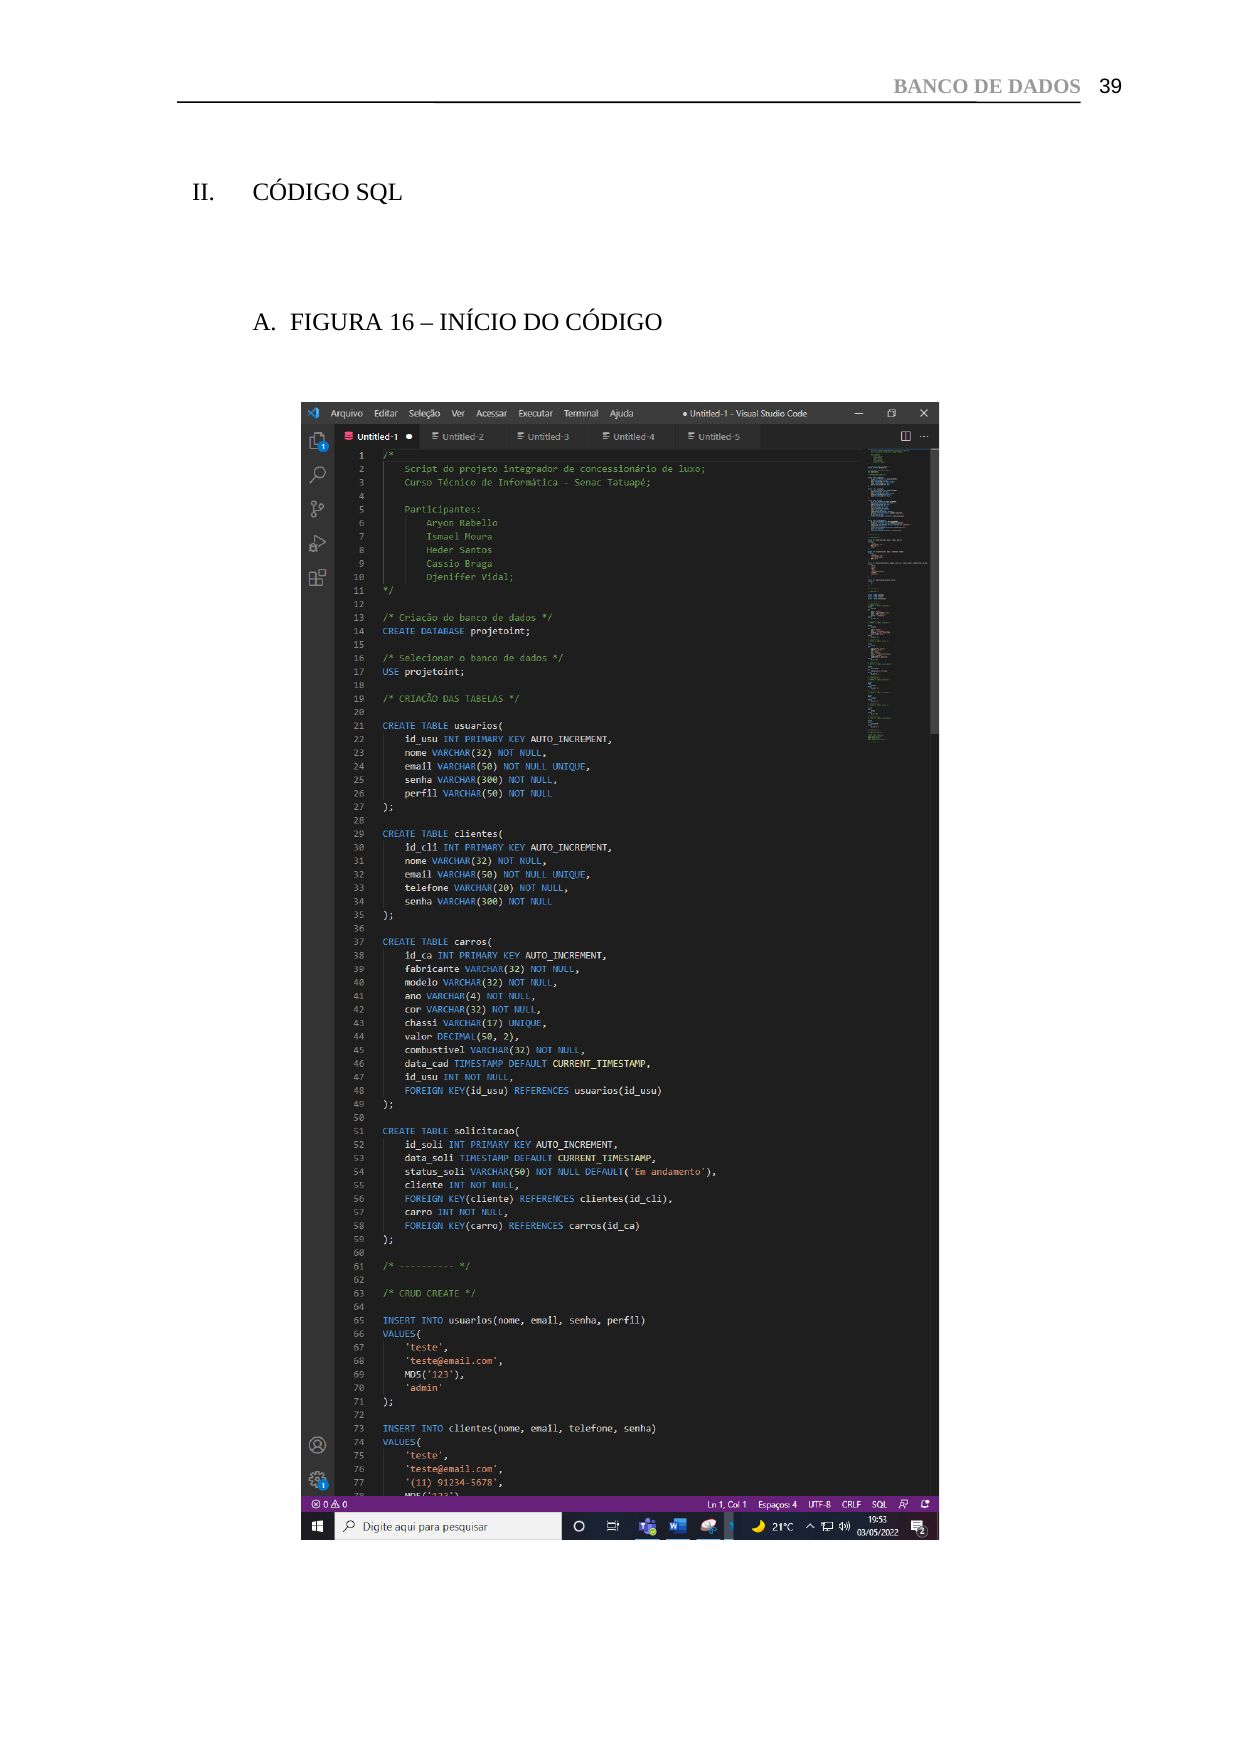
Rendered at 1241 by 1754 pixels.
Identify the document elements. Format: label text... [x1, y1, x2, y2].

list CÓDIGO SQL [215, 177, 1122, 206]
picture [301, 402, 940, 1540]
list FIGURA 16 – INÍCIO DO CÓDIGO [252, 307, 1122, 335]
